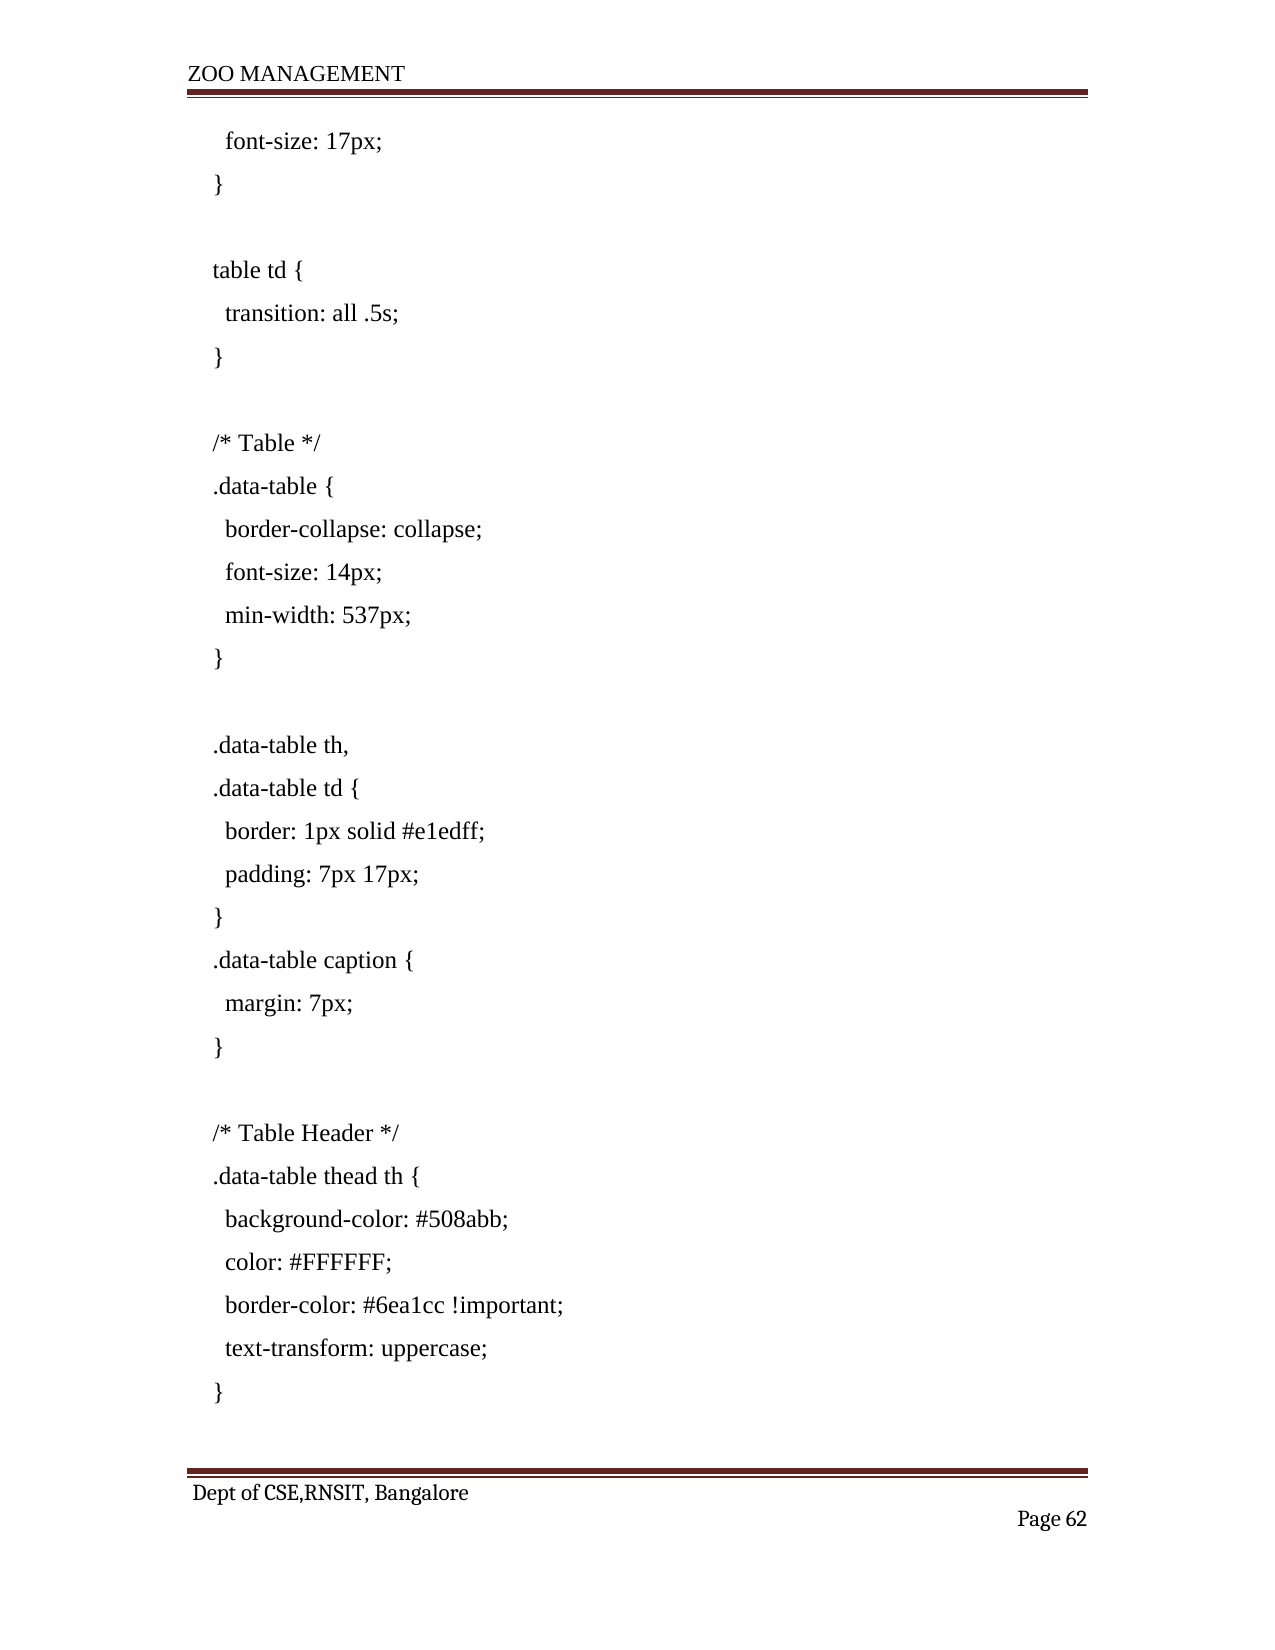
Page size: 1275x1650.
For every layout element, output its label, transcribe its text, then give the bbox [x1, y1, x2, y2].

text table td { [187, 255, 1088, 284]
text } [187, 1377, 1088, 1405]
text text-transform: uppercase; [187, 1333, 1088, 1362]
text min-width: 537px; [187, 600, 1088, 629]
text } [187, 169, 1088, 198]
text .data-table th, [187, 730, 1088, 758]
text .data-table td { [187, 773, 1088, 802]
text background-color: #508abb; [187, 1204, 1088, 1233]
text .data-table { [187, 471, 1088, 500]
text } [187, 902, 1088, 931]
text padding: 7px 17px; [187, 859, 1088, 888]
text } [187, 342, 1088, 370]
text } [187, 643, 1088, 672]
text font-size: 17px; [187, 126, 1088, 155]
text /* Table Header */ [187, 1118, 1088, 1147]
text border-color: #6ea1cc !important; [187, 1290, 1088, 1319]
text .data-table thead th { [187, 1161, 1088, 1190]
text } [187, 1032, 1088, 1060]
text color: #FFFFFF; [187, 1247, 1088, 1276]
text font-size: 14px; [187, 557, 1088, 586]
text /* Table */ [187, 428, 1088, 457]
text border: 1px solid #e1edff; [187, 816, 1088, 845]
text margin: 7px; [187, 988, 1088, 1017]
text transition: all .5s; [187, 298, 1088, 327]
text .data-table caption { [187, 945, 1088, 974]
text border-collapse: collapse; [187, 514, 1088, 543]
